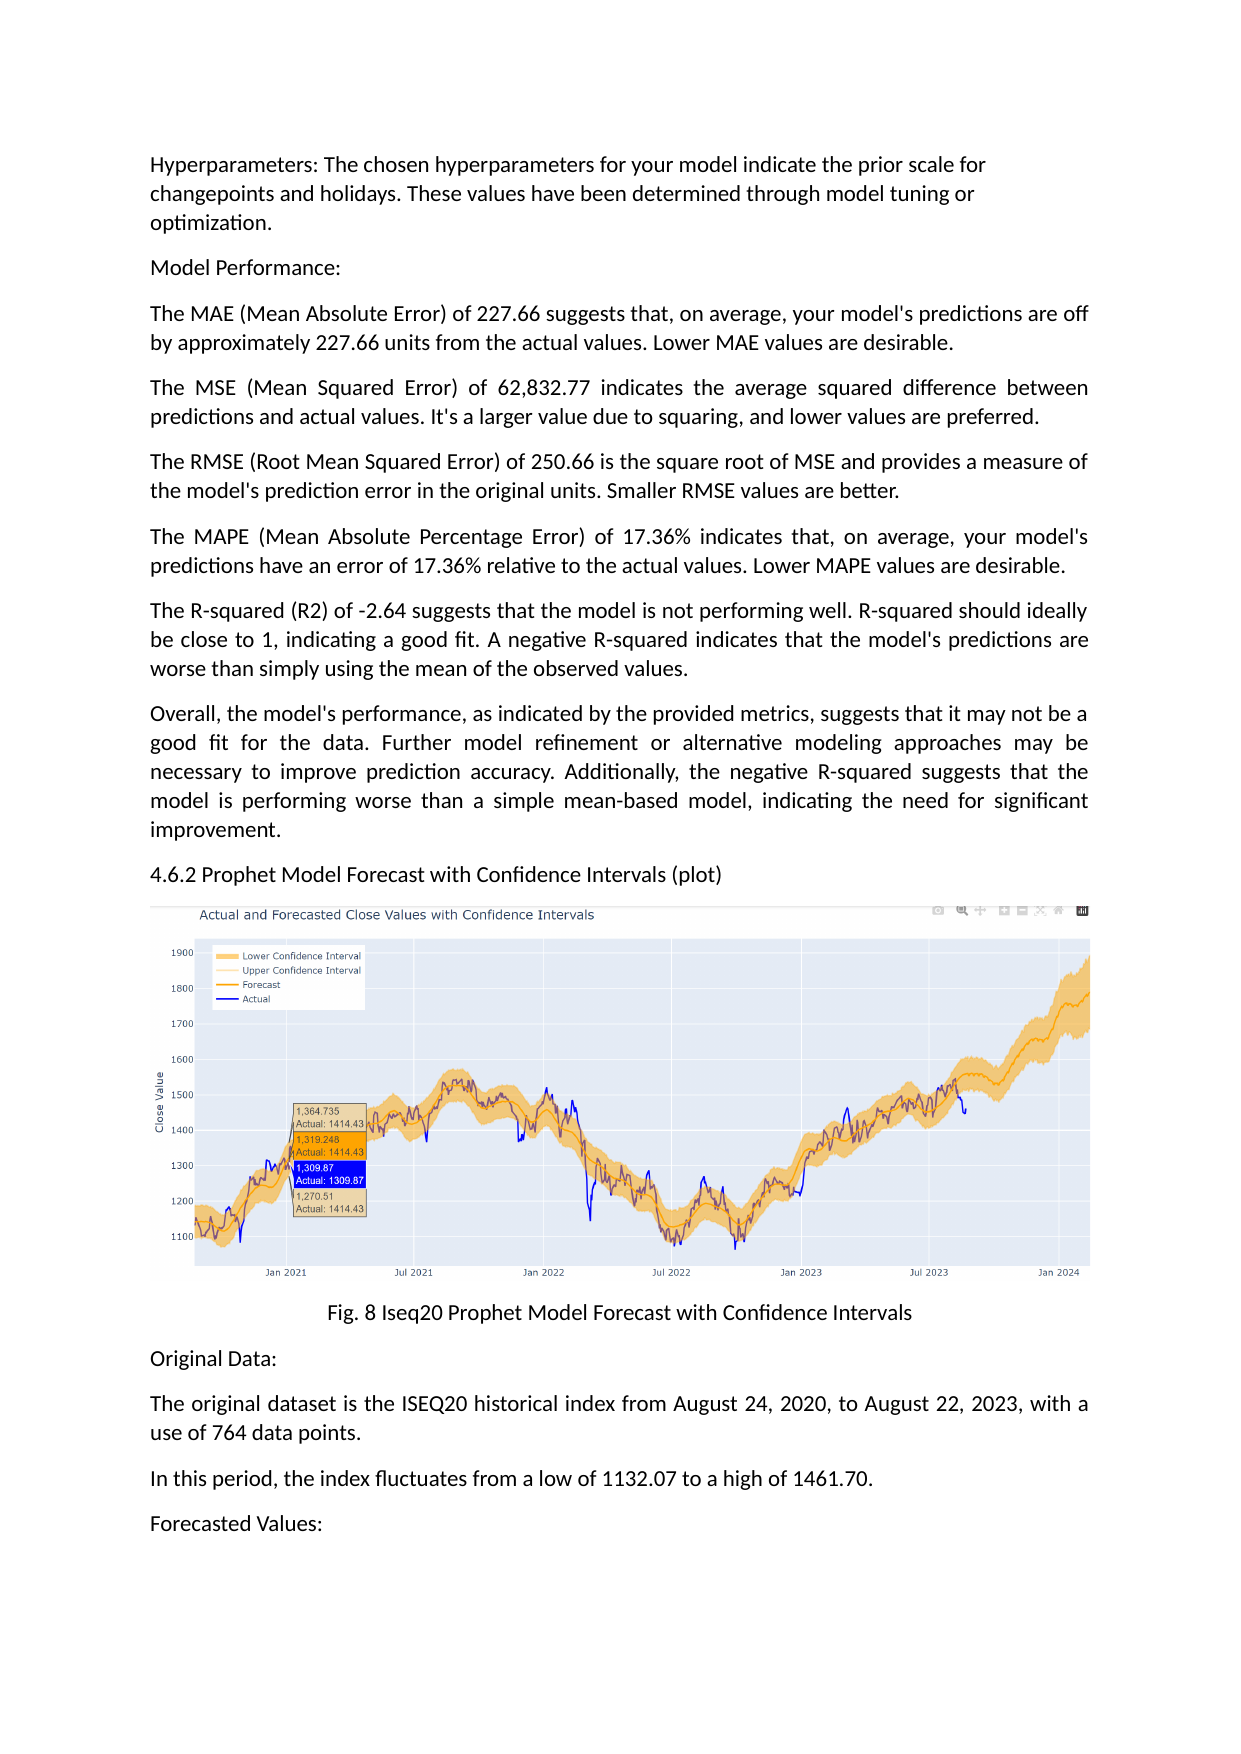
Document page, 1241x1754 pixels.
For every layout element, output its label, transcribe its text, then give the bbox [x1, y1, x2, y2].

text The MAPE (Mean Absolute Percentage Error) of 17.36% indicates that, on average, your model's predictions have an error of 17.36% relative to the actual values. Lower MAPE values are desirable. [150, 522, 1090, 579]
text The RMSE (Root Mean Squared Error) of 250.66 is the square root of MSE and provides a measure of the model's prediction error in the original units. Smaller RMSE values are better. [150, 447, 1090, 504]
text The R-squared (R2) of -2.64 suggests that the model is not performing well. R-squared should ideally be close to 1, indicating a good fit. A negative R-squared indicates that the model's predictions are worse than simply using the mean of the observed values. [150, 596, 1090, 682]
text The original dataset is the ISEQ20 historical index from August 24, 2020, to August 22, 2023, with a use of 764 data points. [150, 1389, 1090, 1446]
text Hyperparameters: The chosen hyperparameters for your model indicate the prior scale for changepoints and holidays. These values have been determined through model tuning or optimization. [150, 150, 1090, 236]
text Fig. 8 Iseq20 Prophet Model Forecast with Confidence Intervals [150, 1298, 1090, 1326]
text In this period, the index fluctuates from a low of 1132.07 to a high of 1461.70. [150, 1464, 1090, 1492]
text Overall, the model's performance, as indicated by the provided metrics, suggests that it may not be a good fit for the data. Further model refinement or alternative modeling approaches may be necessary to improve prediction accuracy. Additionally, the negative R-squared suggests that the model is performing worse than a simple mean-based model, indicating the need for significant improvement. [150, 699, 1090, 843]
text The MAE (Mean Absolute Error) of 227.66 suggests that, on average, your model's predictions are off by approximately 227.66 units from the actual values. Lower MAE values are desirable. [150, 299, 1090, 356]
text Model Performance: [150, 253, 1090, 281]
text 4.6.2 Prophet Model Forecast with Confidence Intervals (plot) [150, 860, 1090, 888]
text Original Data: [150, 1344, 1090, 1372]
text Forecasted Values: [150, 1509, 1090, 1537]
picture [150, 906, 1091, 1281]
text The MSE (Mean Squared Error) of 62,832.77 indicates the average squared difference between predictions and actual values. It's a larger value due to squaring, and lower values are preferred. [150, 373, 1090, 430]
